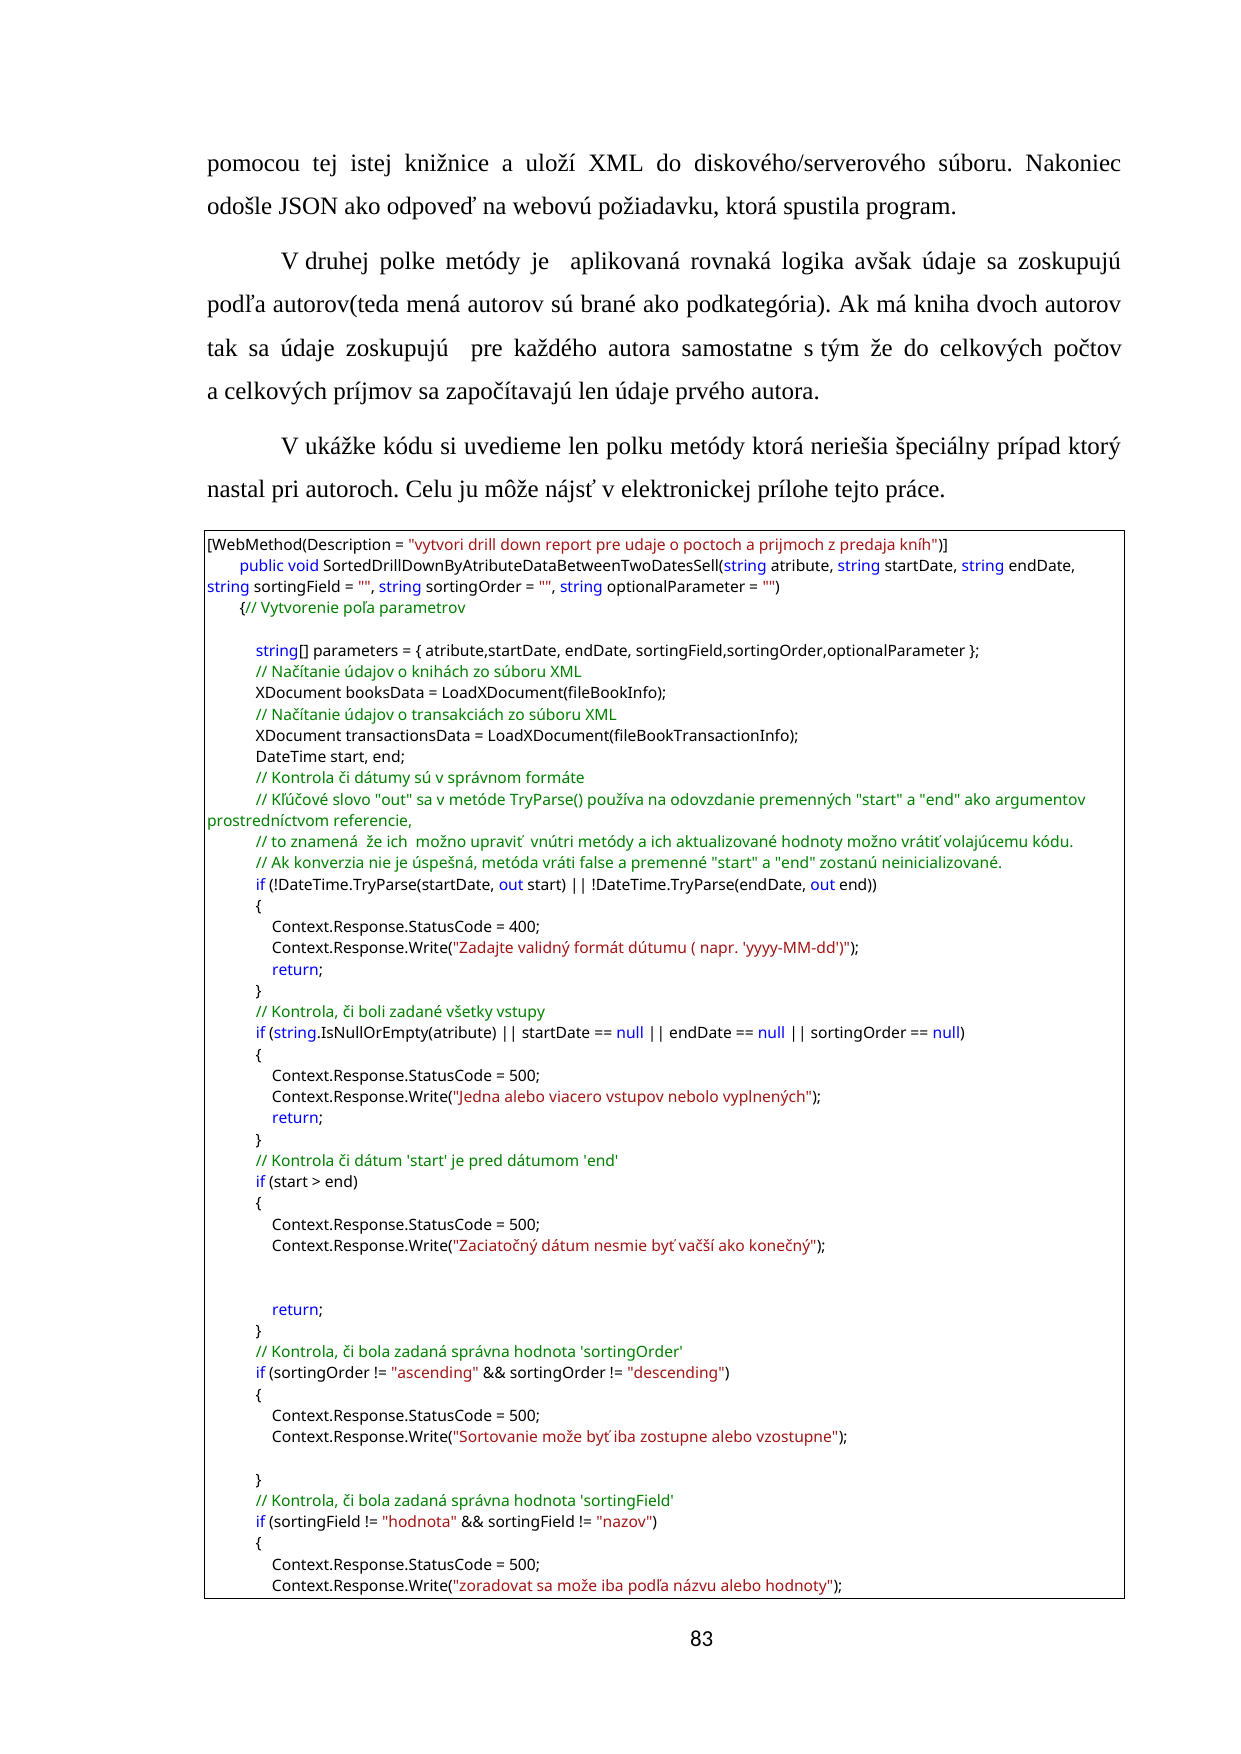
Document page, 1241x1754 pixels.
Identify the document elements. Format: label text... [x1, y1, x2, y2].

text Context.Response.Write("zoradovat sa može iba podľa názvu alebo hodnoty"); [205, 1571, 1124, 1598]
text Context.Response.Write("Zadajte validný formát dútumu ( napr. 'yyyy-MM-dd')"); [207, 937, 1122, 958]
text XDocument booksData = LoadXDocument(fileBookInfo); [207, 682, 1122, 703]
text DateTime start, end; [207, 746, 1122, 767]
text // Kontrola či dátumy sú v správnom formáte [207, 767, 1122, 788]
text Context.Response.Write("Sortovanie može byť iba zostupne alebo vzostupne"); [207, 1426, 1122, 1447]
text } [207, 1319, 1122, 1341]
text { [207, 1192, 1122, 1213]
text { [207, 1532, 1122, 1553]
text if (sortingField != "hodnota" && sortingField != "nazov") [207, 1511, 1122, 1532]
text // Načítanie údajov o knihách zo súboru XML [207, 661, 1122, 682]
text public void SortedDrillDownByAtributeDataBetweenTwoDatesSell(string atribute, string startDate, string endDate, string sortingField = "", string sortingOrder = "", string optionalParameter = "") [207, 554, 1122, 597]
text V ukážke kódu si uvedieme len polku metódy ktorá neriešia špeciálny prípad ktorý nastal pri autoroch. Celu ju môže nájsť v elektronickej prílohe tejto práce. [207, 431, 1122, 503]
text // Kľúčové slovo "out" sa v metóde TryParse() používa na odovzdanie premenných "start" a "end" ako argumentov prostredníctvom referencie, [207, 788, 1122, 831]
text if (!DateTime.TryParse(startDate, out start) || !DateTime.TryParse(endDate, out end)) [207, 873, 1122, 894]
text { [207, 1383, 1122, 1404]
text {// Vytvorenie poľa parametrov [207, 597, 1122, 618]
text // Kontrola, či bola zadaná správna hodnota 'sortingField' [207, 1489, 1122, 1511]
text Context.Response.StatusCode = 500; [207, 1404, 1122, 1426]
text Context.Response.StatusCode = 500; [207, 1553, 1122, 1571]
text // to znamená že ich možno upraviť vnútri metódy a ich aktualizované hodnoty možno vrátiť volajúcemu kódu. [207, 831, 1122, 852]
text V druhej polke metódy je aplikovaná rovnaká logika avšak údaje sa zoskupujú podľa autorov(teda mená autorov sú brané ako podkategória). Ak má kniha dvoch autorov tak sa údaje zoskupujú pre každého autora samostatne s tým že do celkových počtov a celkových príjmov sa započítavajú len údaje prvého autora. [207, 246, 1122, 404]
text return; [207, 1298, 1122, 1319]
text string[] parameters = { atribute,startDate, endDate, sortingField,sortingOrder,optionalParameter }; [207, 639, 1122, 661]
text [WebMethod(Description = "vytvori drill down report pre udaje o poctoch a prijmoch z predaja kníh")] [205, 531, 1124, 554]
text if (sortingOrder != "ascending" && sortingOrder != "descending") [207, 1362, 1122, 1383]
text // Ak konverzia nie je úspešná, metóda vráti false a premenné "start" a "end" zostanú neinicializované. [207, 852, 1122, 873]
text } [207, 1128, 1122, 1149]
text return; [207, 958, 1122, 979]
text XDocument transactionsData = LoadXDocument(fileBookTransactionInfo); [207, 724, 1122, 746]
text // Načítanie údajov o transakciách zo súboru XML [207, 703, 1122, 724]
text { [207, 894, 1122, 916]
text if (start > end) [207, 1171, 1122, 1192]
text Context.Response.StatusCode = 500; [207, 1213, 1122, 1234]
text Context.Response.Write("Zaciatočný dátum nesmie byť vačší ako konečný"); [207, 1234, 1122, 1256]
text Context.Response.StatusCode = 400; [207, 916, 1122, 937]
text if (string.IsNullOrEmpty(atribute) || startDate == null || endDate == null || sortingOrder == null) [207, 1022, 1122, 1043]
text // Kontrola, či bola zadaná správna hodnota 'sortingOrder' [207, 1341, 1122, 1362]
text return; [207, 1107, 1122, 1128]
text // Kontrola, či boli zadané všetky vstupy [207, 1001, 1122, 1022]
text Context.Response.StatusCode = 500; [207, 1064, 1122, 1086]
text } [207, 1468, 1122, 1489]
text // Kontrola či dátum 'start' je pred dátumom 'end' [207, 1149, 1122, 1171]
text } [207, 979, 1122, 1001]
text { [207, 1043, 1122, 1064]
text Context.Response.Write("Jedna alebo viacero vstupov nebolo vyplnených"); [207, 1086, 1122, 1107]
